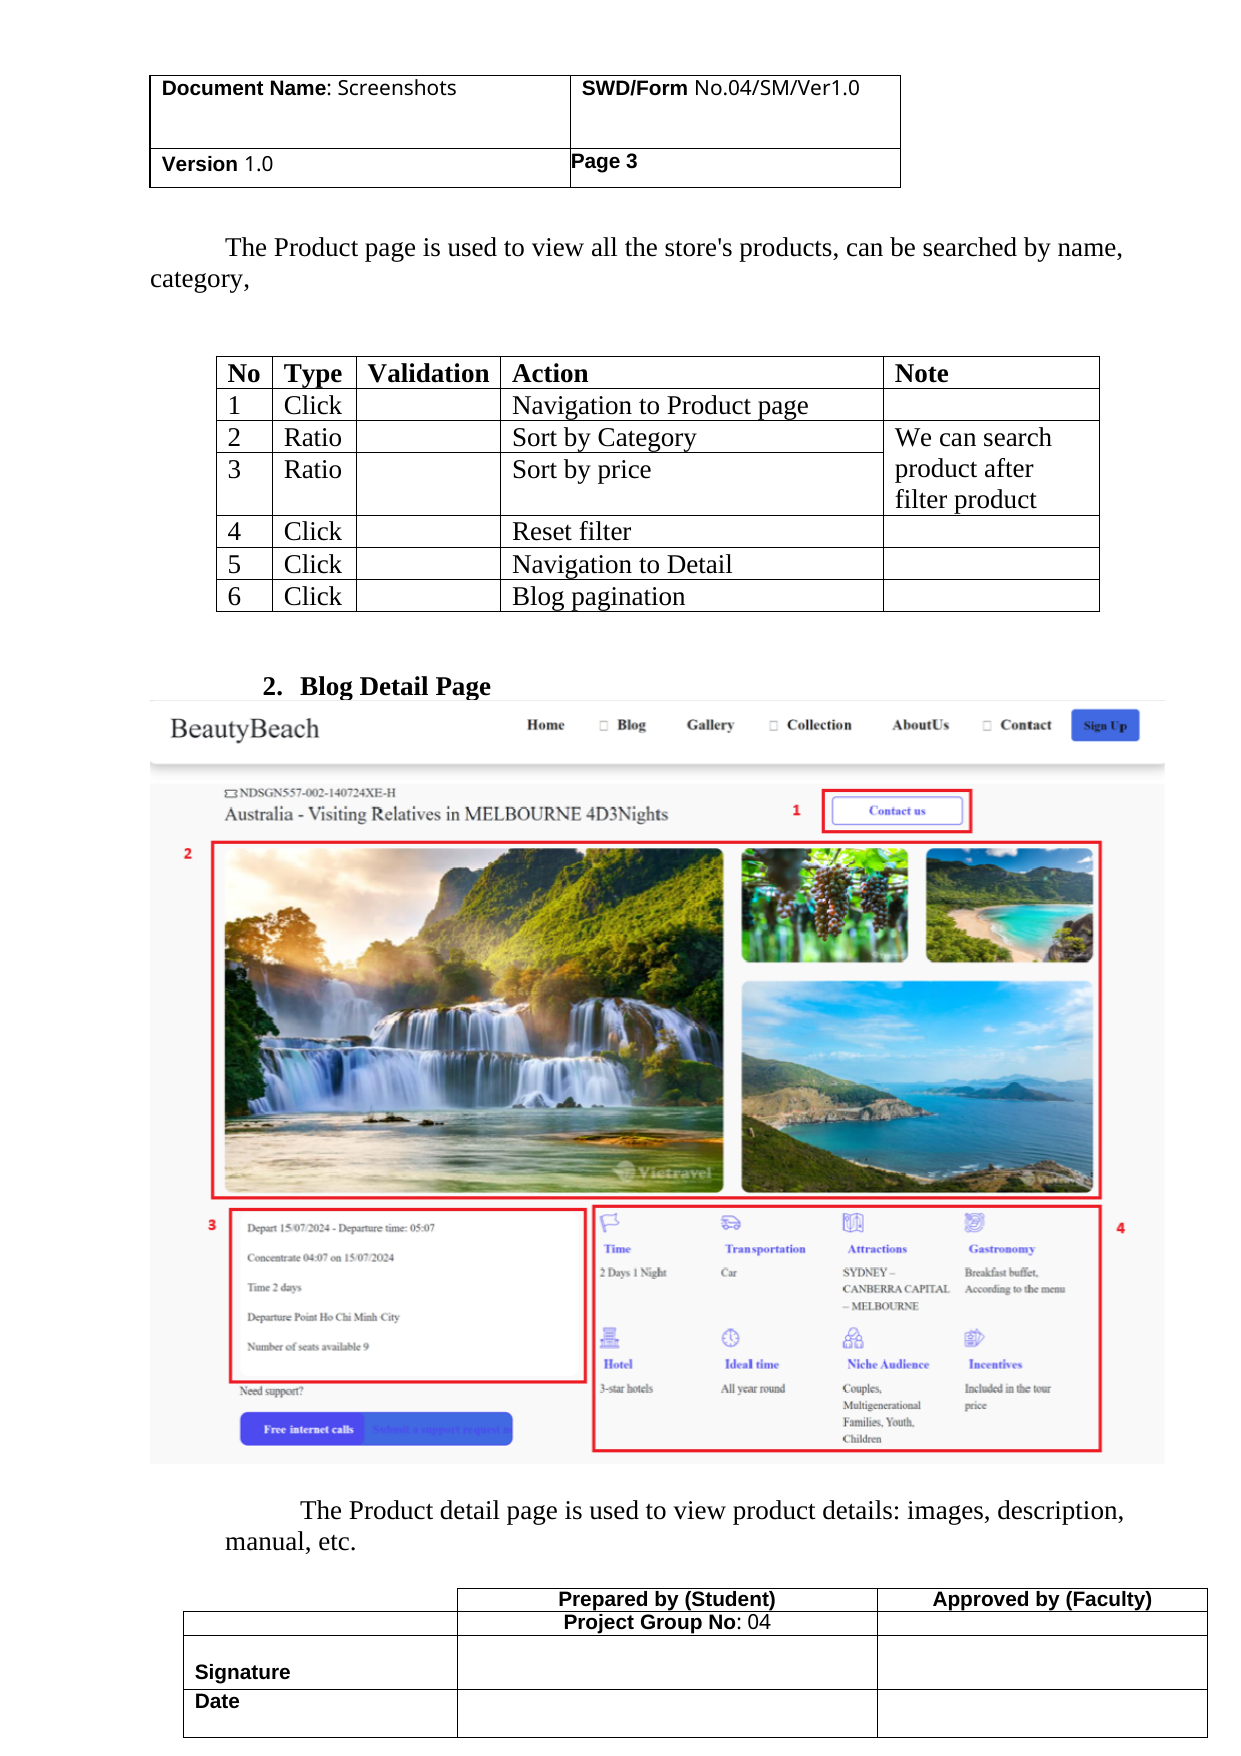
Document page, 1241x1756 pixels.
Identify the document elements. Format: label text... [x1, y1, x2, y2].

table_cell Sort by Category [501, 421, 883, 452]
table_header Action [501, 357, 883, 388]
table_cell Blog pagination [501, 580, 883, 611]
list Blog Detail Page [262, 669, 1165, 700]
table_cell [357, 548, 500, 579]
table_cell Navigation to Detail [501, 548, 883, 579]
table_cell Ratio [273, 453, 356, 514]
table_cell 1 [217, 389, 272, 420]
table_cell [357, 389, 500, 420]
table_cell [884, 548, 1099, 579]
table_cell [884, 580, 1099, 611]
text The Product detail page is used to view product details: images, description, manual, etc. [225, 1494, 1165, 1557]
table_cell 3 [217, 453, 272, 514]
table_cell Click [273, 580, 356, 611]
table_cell Ratio [273, 421, 356, 452]
table_cell Navigation to Product page [501, 389, 883, 420]
table_header Note [884, 357, 1099, 388]
table_cell 6 [217, 580, 272, 611]
table_cell [884, 516, 1099, 547]
table_cell We can search product after filter product [884, 421, 1099, 514]
table_cell 4 [217, 516, 272, 547]
table_cell 2 [217, 421, 272, 452]
table_header Validation [357, 357, 500, 388]
table_cell Click [273, 516, 356, 547]
table_cell Reset filter [501, 516, 883, 547]
picture [150, 700, 1165, 1464]
table_cell [357, 421, 500, 452]
table_cell 5 [217, 548, 272, 579]
table_cell Click [273, 389, 356, 420]
table_cell [357, 453, 500, 514]
table_cell [357, 580, 500, 611]
table_cell Click [273, 548, 356, 579]
text The Product page is used to view all the store's products, can be searched by name, category, [150, 231, 1165, 293]
table_cell [884, 389, 1099, 420]
table_header Type [273, 357, 356, 388]
table_header No [217, 357, 272, 388]
table_cell Sort by price [501, 453, 883, 514]
table_cell [357, 516, 500, 547]
